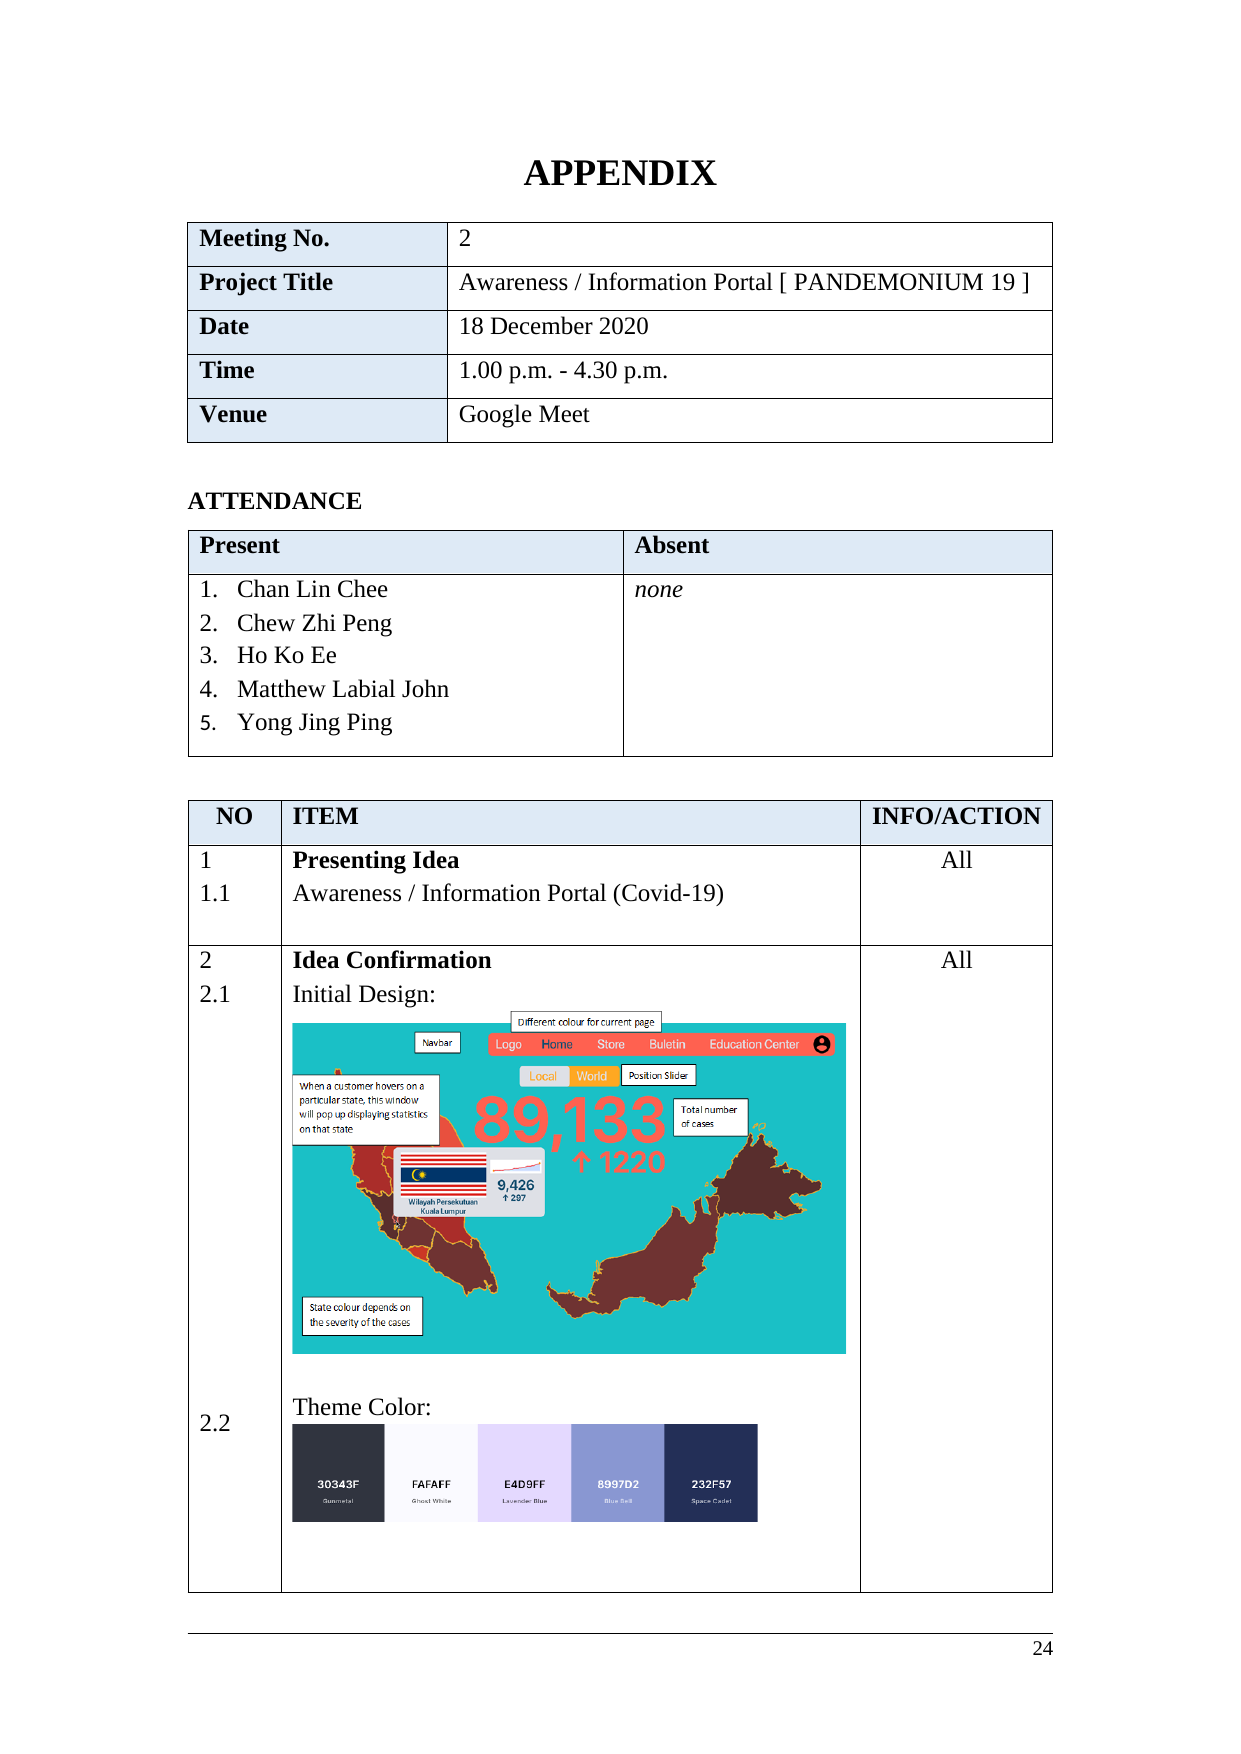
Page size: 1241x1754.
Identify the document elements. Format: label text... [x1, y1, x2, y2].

text ATTENDANCE [187, 486, 1053, 515]
table_cell 1 1.1 [189, 846, 281, 944]
table_cell 18 December 2020 [448, 311, 1052, 354]
table_cell Chan Lin Chee Chew Zhi Peng Ho Ko Ee Matthew Labial John Yong Jing Ping [189, 575, 623, 756]
table_cell All [861, 946, 1052, 1592]
picture [292, 1011, 847, 1355]
table_cell none [624, 575, 1052, 756]
table_header NO [189, 801, 281, 844]
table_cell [282, 946, 860, 1592]
table_header Meeting No. [188, 223, 447, 266]
table_cell Venue [188, 399, 447, 442]
table_cell All [861, 846, 1052, 944]
table_header ITEM [282, 801, 860, 844]
table_cell Awareness / Information Portal [ PANDEMONIUM 19 ] [448, 267, 1052, 310]
table_cell Date [188, 311, 447, 354]
table_cell Presenting Idea Awareness / Information Portal (Covid-19) [282, 846, 860, 944]
table_header INFO/ACTION [861, 801, 1052, 844]
table_cell 1.00 p.m. - 4.30 p.m. [448, 355, 1052, 398]
picture [292, 1424, 758, 1522]
table_cell Time [188, 355, 447, 398]
table_header 2 [448, 223, 1052, 266]
text APPENDIX [187, 150, 1053, 193]
table_header Absent [624, 531, 1052, 573]
table_cell Google Meet [448, 399, 1052, 442]
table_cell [189, 946, 281, 1592]
table_cell Project Title [188, 267, 447, 310]
table_header Present [189, 531, 623, 573]
